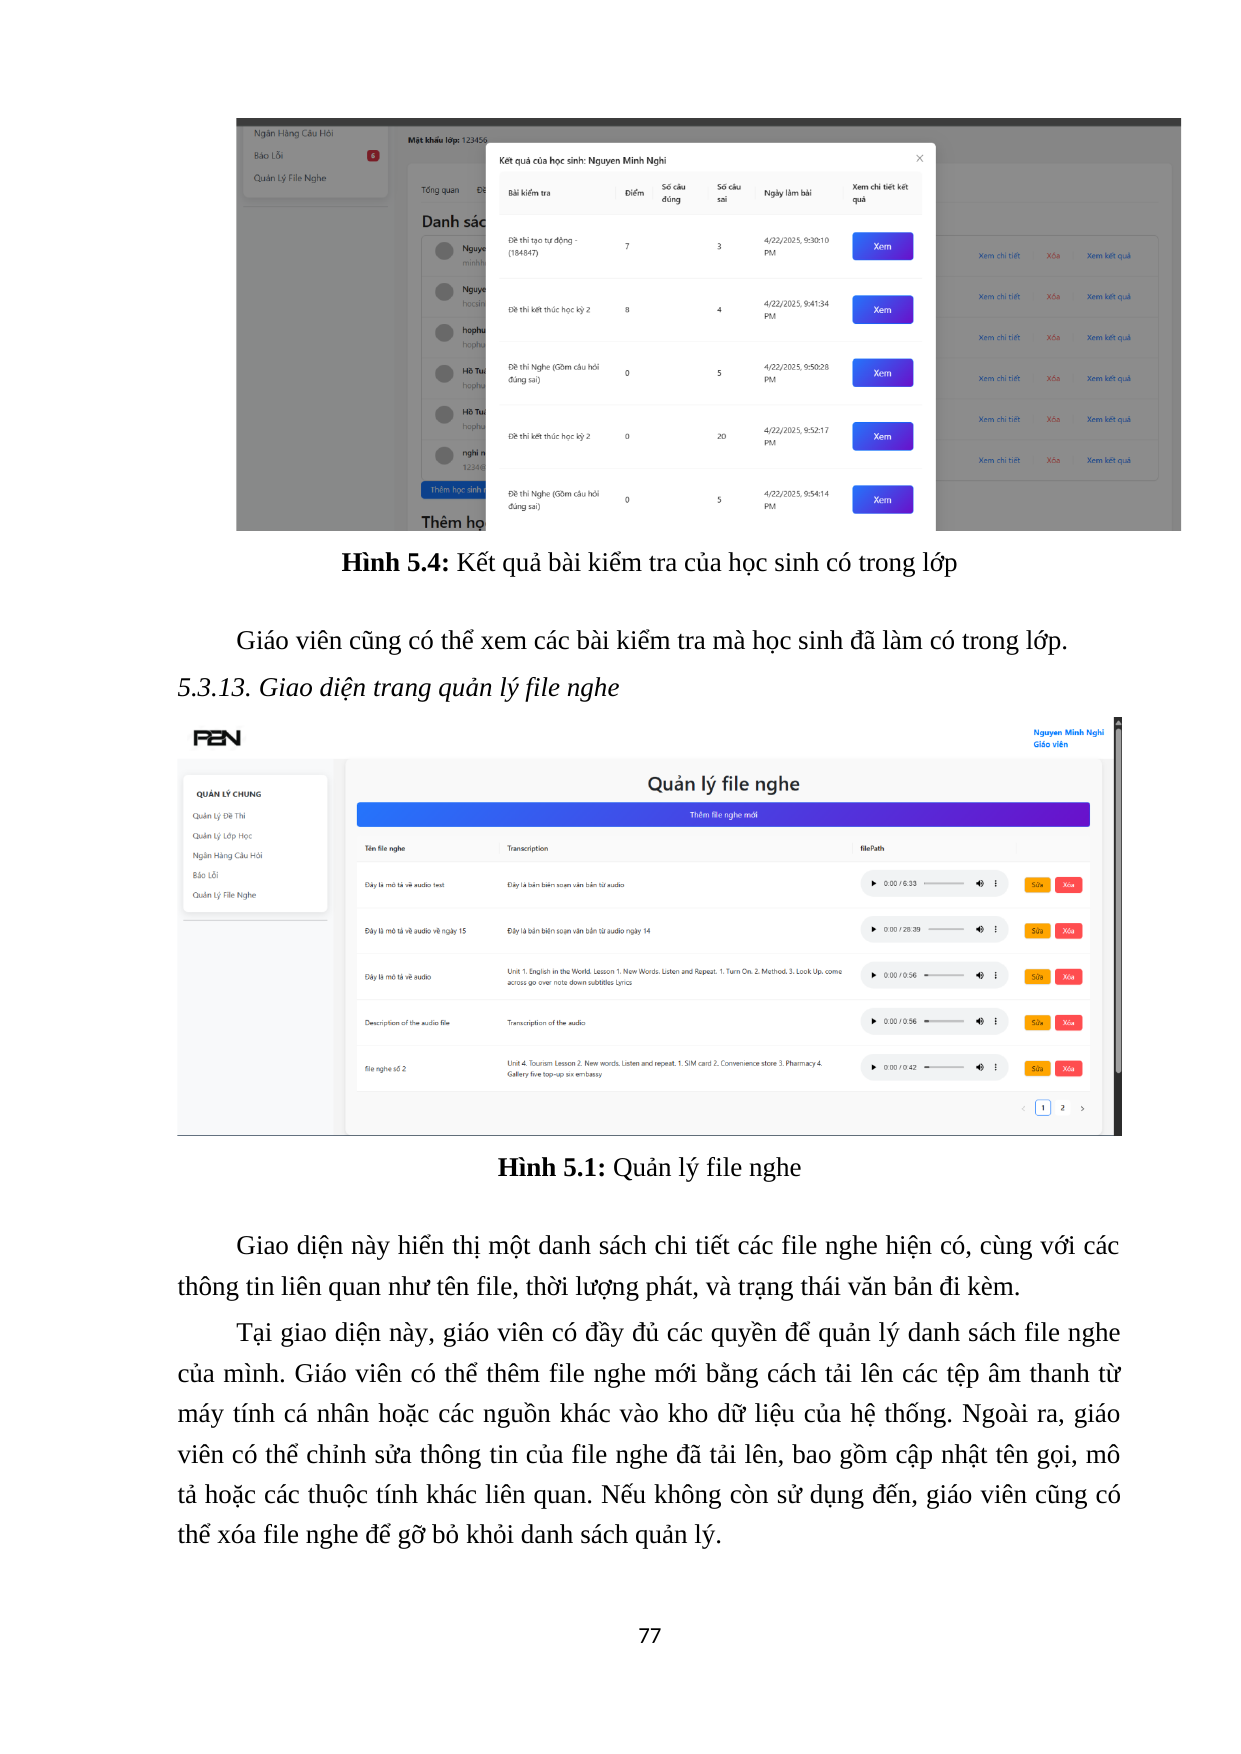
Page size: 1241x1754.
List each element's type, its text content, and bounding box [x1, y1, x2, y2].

text Kết quả bài kiểm tra của học sinh có trong lớp [177, 546, 1122, 577]
text Giáo viên cũng có thể xem các bài kiểm tra mà học sinh đã làm có trong lớp. [177, 624, 1122, 655]
picture [177, 717, 1122, 1136]
text Quản lý file nghe [177, 1152, 1122, 1183]
text Giao diện trang quản lý file nghe [177, 671, 1122, 702]
text Giao diện này hiển thị một danh sách chi tiết các file nghe hiện có, cùng với các thông tin liên quan như tên file, thời lượng phát, và trạng thái văn bản đi kèm. [177, 1229, 1122, 1301]
text Tại giao diện này, giáo viên có đầy đủ các quyền để quản lý danh sách file nghe của mình. Giáo viên có thể thêm file nghe mới bằng cách tải lên các tệp âm thanh từ máy tính cá nhân hoặc các nguồn khác vào kho dữ liệu của hệ thống. Ngoài ra, giáo viên có thể chỉnh sửa thông tin của file nghe đã tải lên, bao gồm cập nhật tên gọi, mô tả hoặc các thuộc tính khác liên quan. Nếu không còn sử dụng đến, giáo viên cũng có thể xóa file nghe để gỡ bỏ khỏi danh sách quản lý. [177, 1316, 1122, 1550]
picture [236, 118, 1182, 531]
